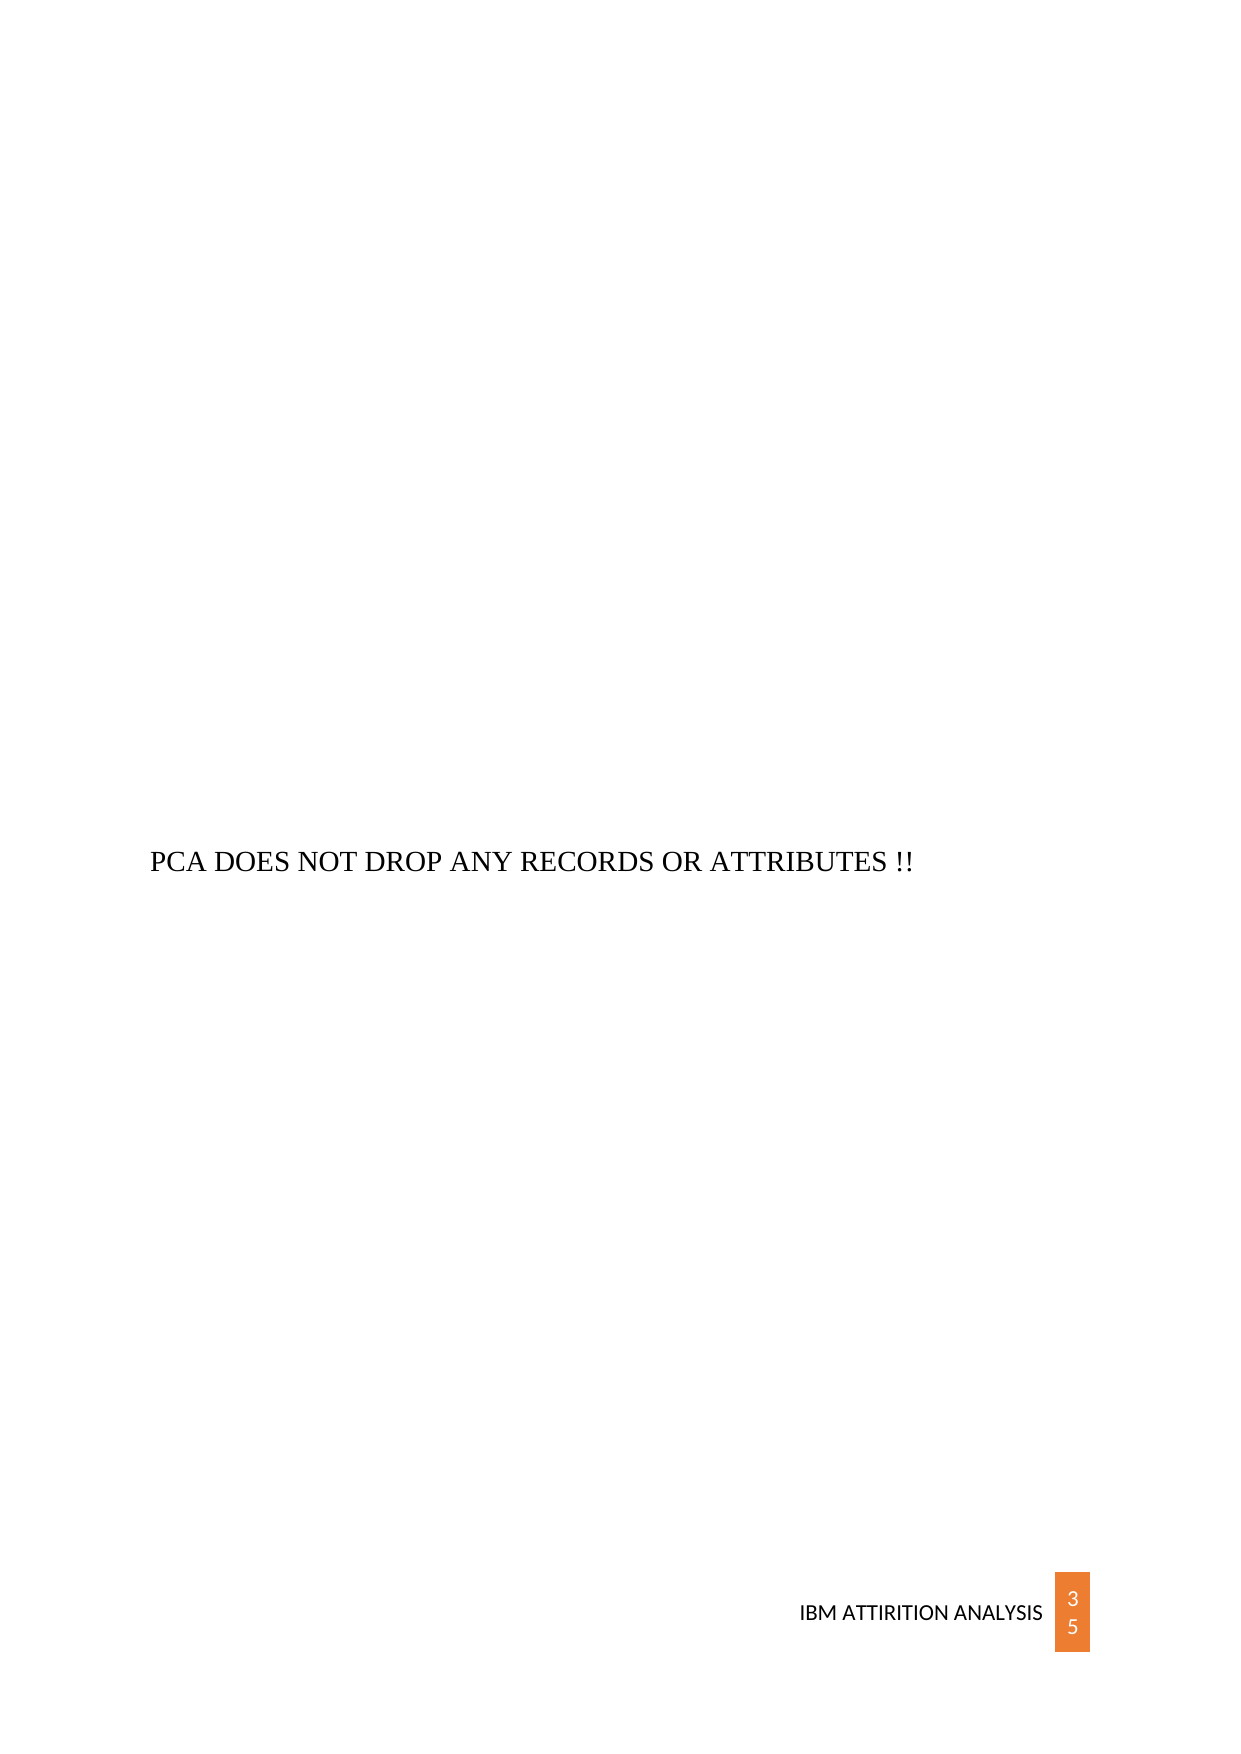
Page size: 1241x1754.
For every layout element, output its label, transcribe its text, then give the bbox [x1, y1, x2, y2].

text PCA DOES NOT DROP ANY RECORDS OR ATTRIBUTES !! [150, 150, 1090, 877]
